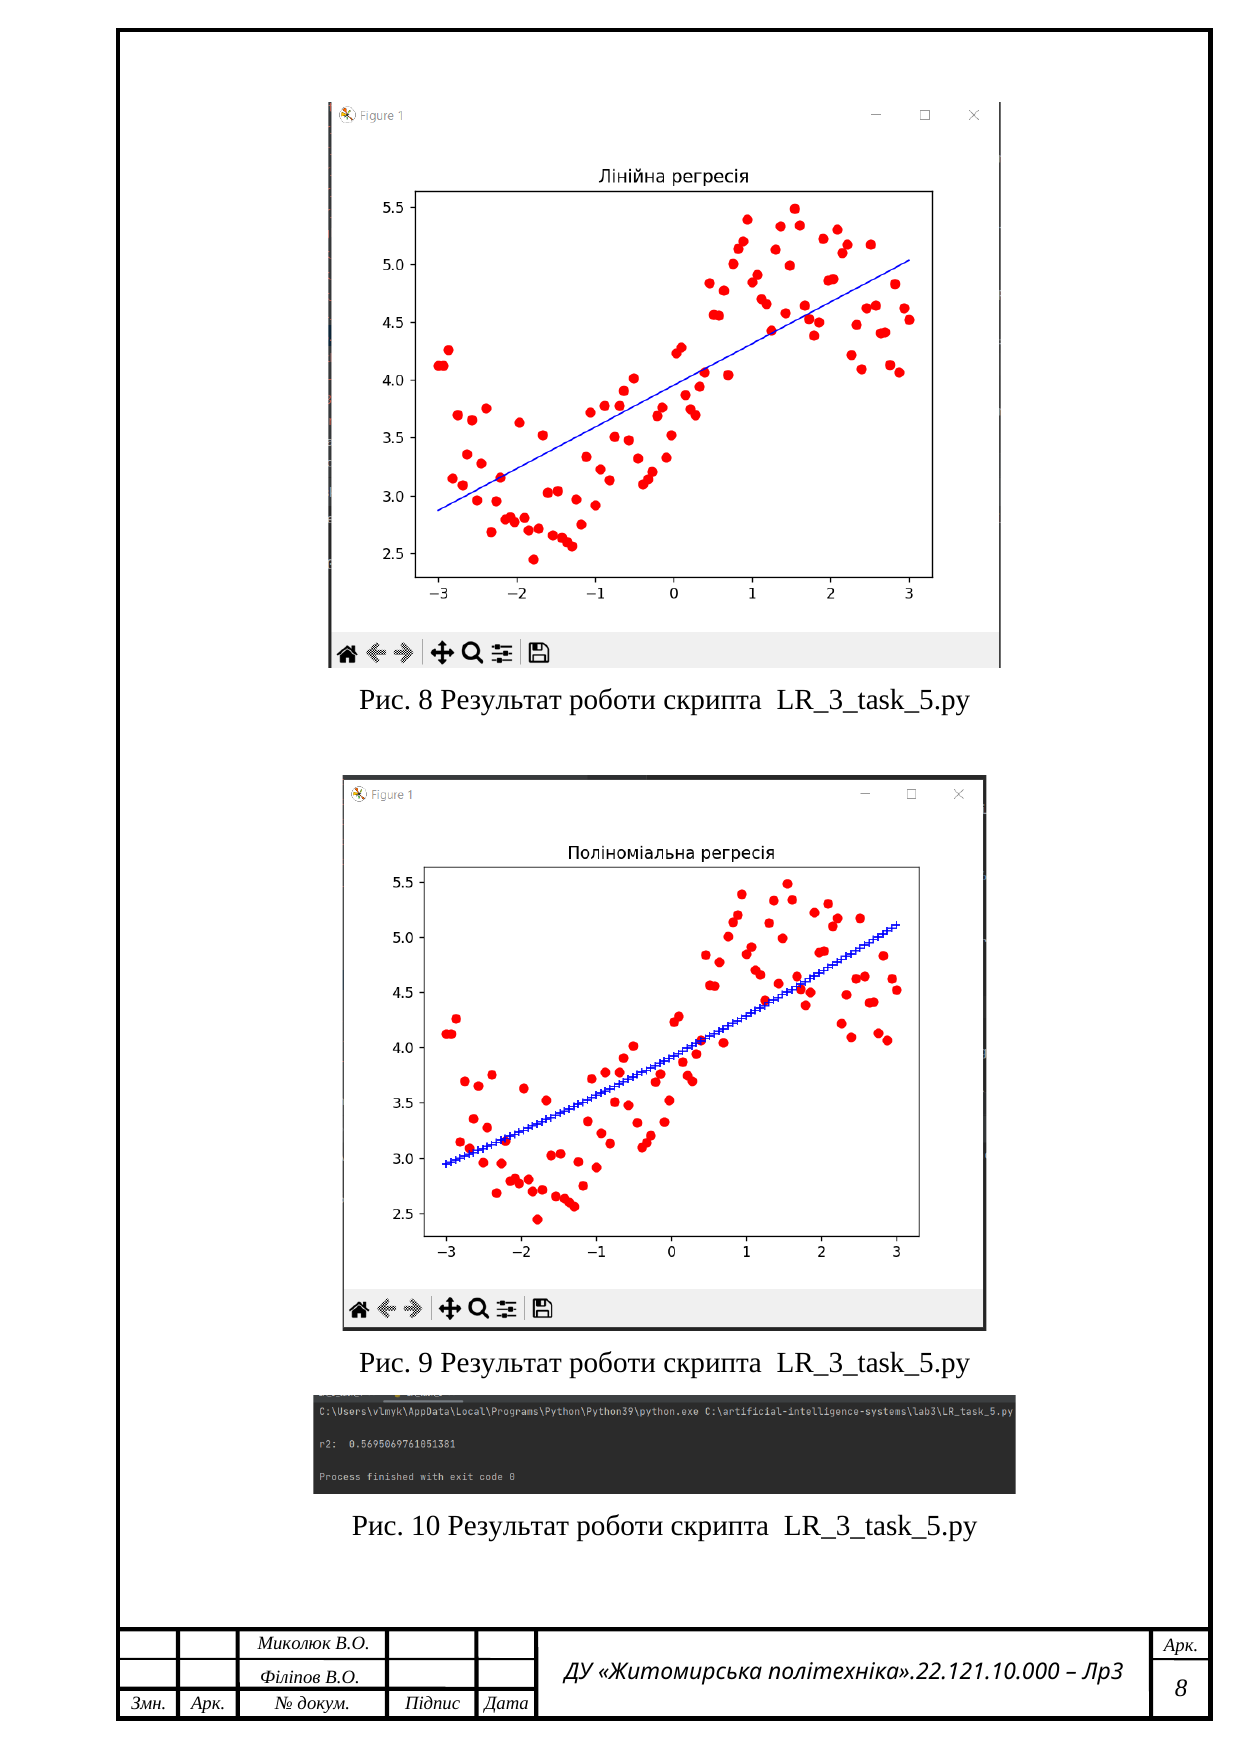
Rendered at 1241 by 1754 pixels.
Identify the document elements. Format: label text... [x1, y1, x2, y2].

text Рис. 9 Результат роботи скрипта LR_3_task_5.py [148, 1345, 1181, 1378]
picture [313, 1395, 1016, 1494]
text Рис. 8 Результат роботи скрипта LR_3_task_5.py [148, 682, 1181, 716]
picture [342, 775, 987, 1331]
text Рис. 10 Результат роботи скрипта LR_3_task_5.py [148, 1508, 1181, 1542]
picture [328, 102, 1001, 668]
